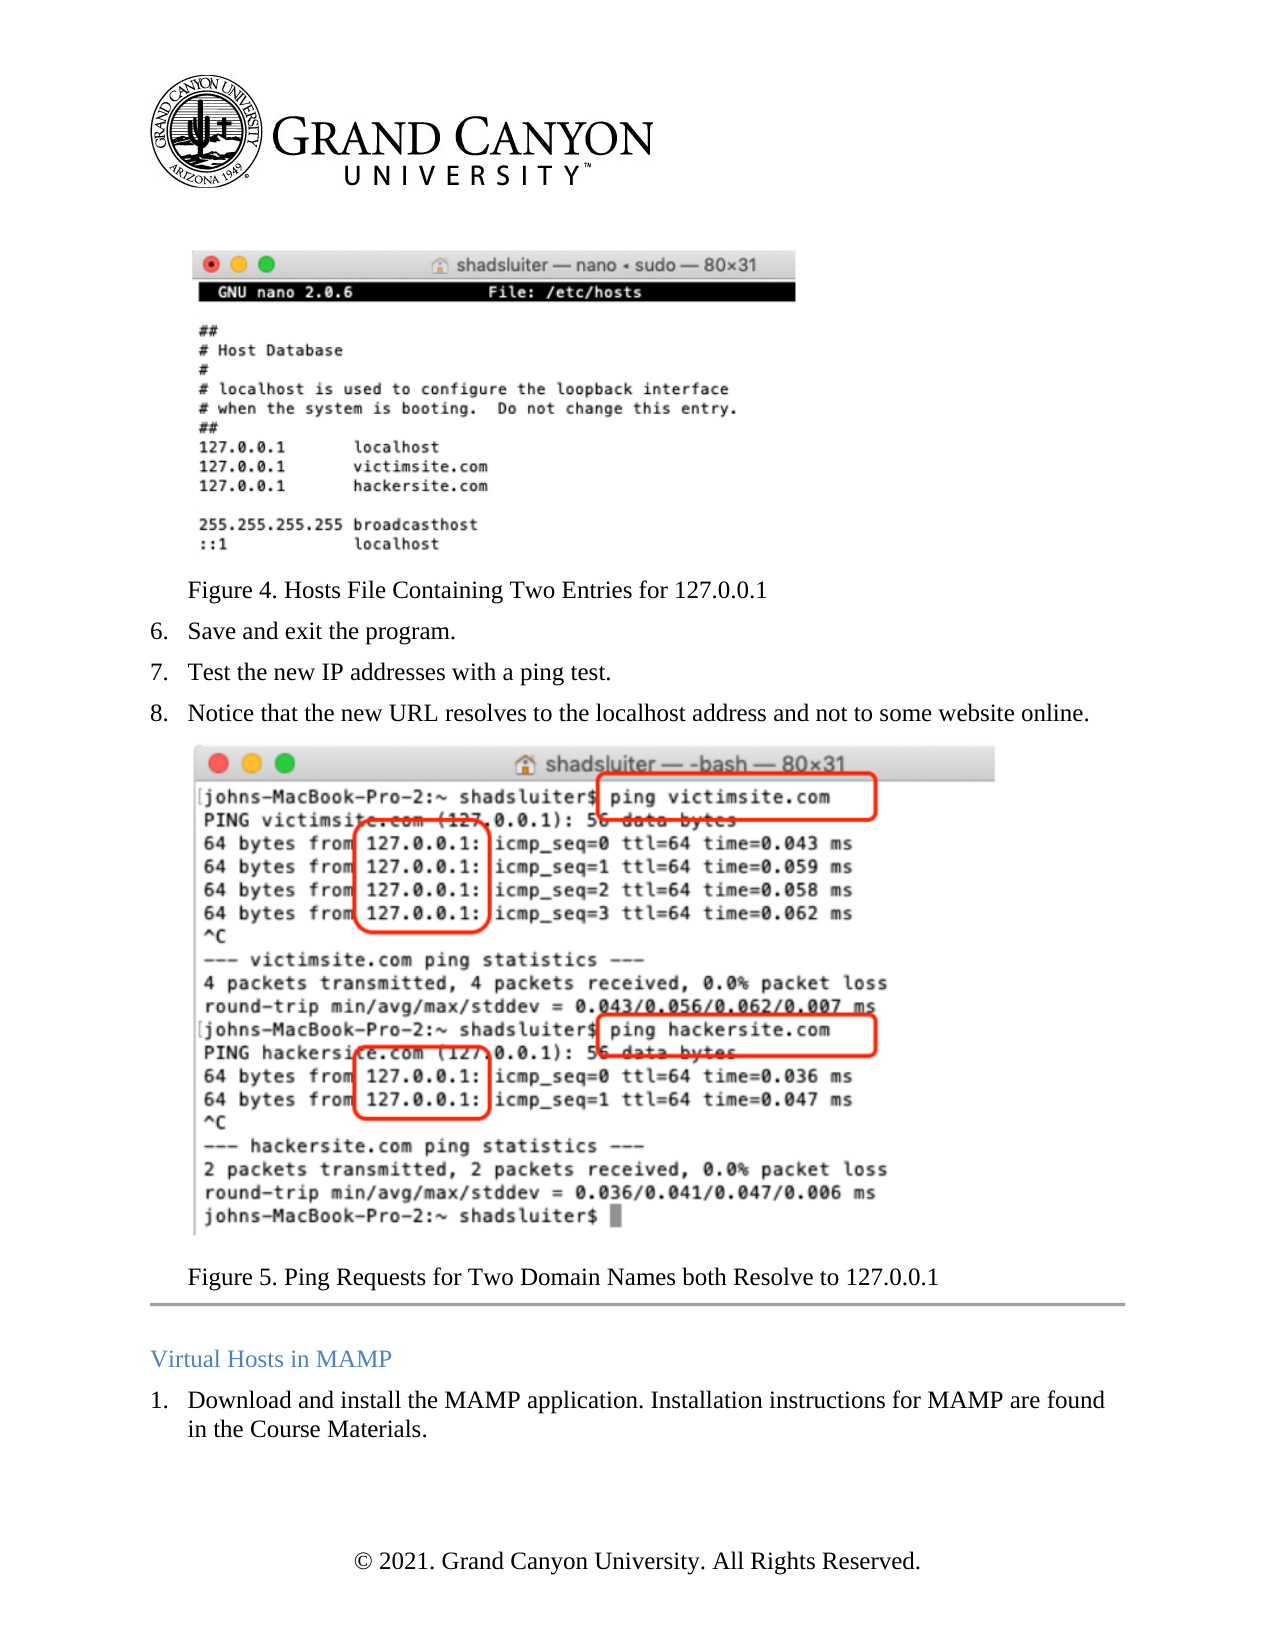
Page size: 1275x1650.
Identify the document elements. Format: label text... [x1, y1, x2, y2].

picture [150, 75, 654, 188]
list Download and install the MAMP application. Installation instructions for MAMP are found in the Course Materials. [150, 1385, 1125, 1443]
list Test the new IP addresses with a ping test. [150, 657, 1125, 686]
list Save and exit the program. [150, 616, 1125, 645]
text Figure 5. Ping Requests for Two Domain Names both Resolve to 127.0.0.1 [187, 1262, 1125, 1290]
picture [187, 245, 805, 563]
list Notice that the new URL resolves to the localhost address and not to some website online. [150, 698, 1125, 727]
picture [187, 739, 1002, 1250]
text Figure 4. Hosts File Containing Two Entries for 127.0.0.1 [187, 575, 1125, 603]
subtitle Virtual Hosts in MAMP [150, 1344, 1125, 1373]
